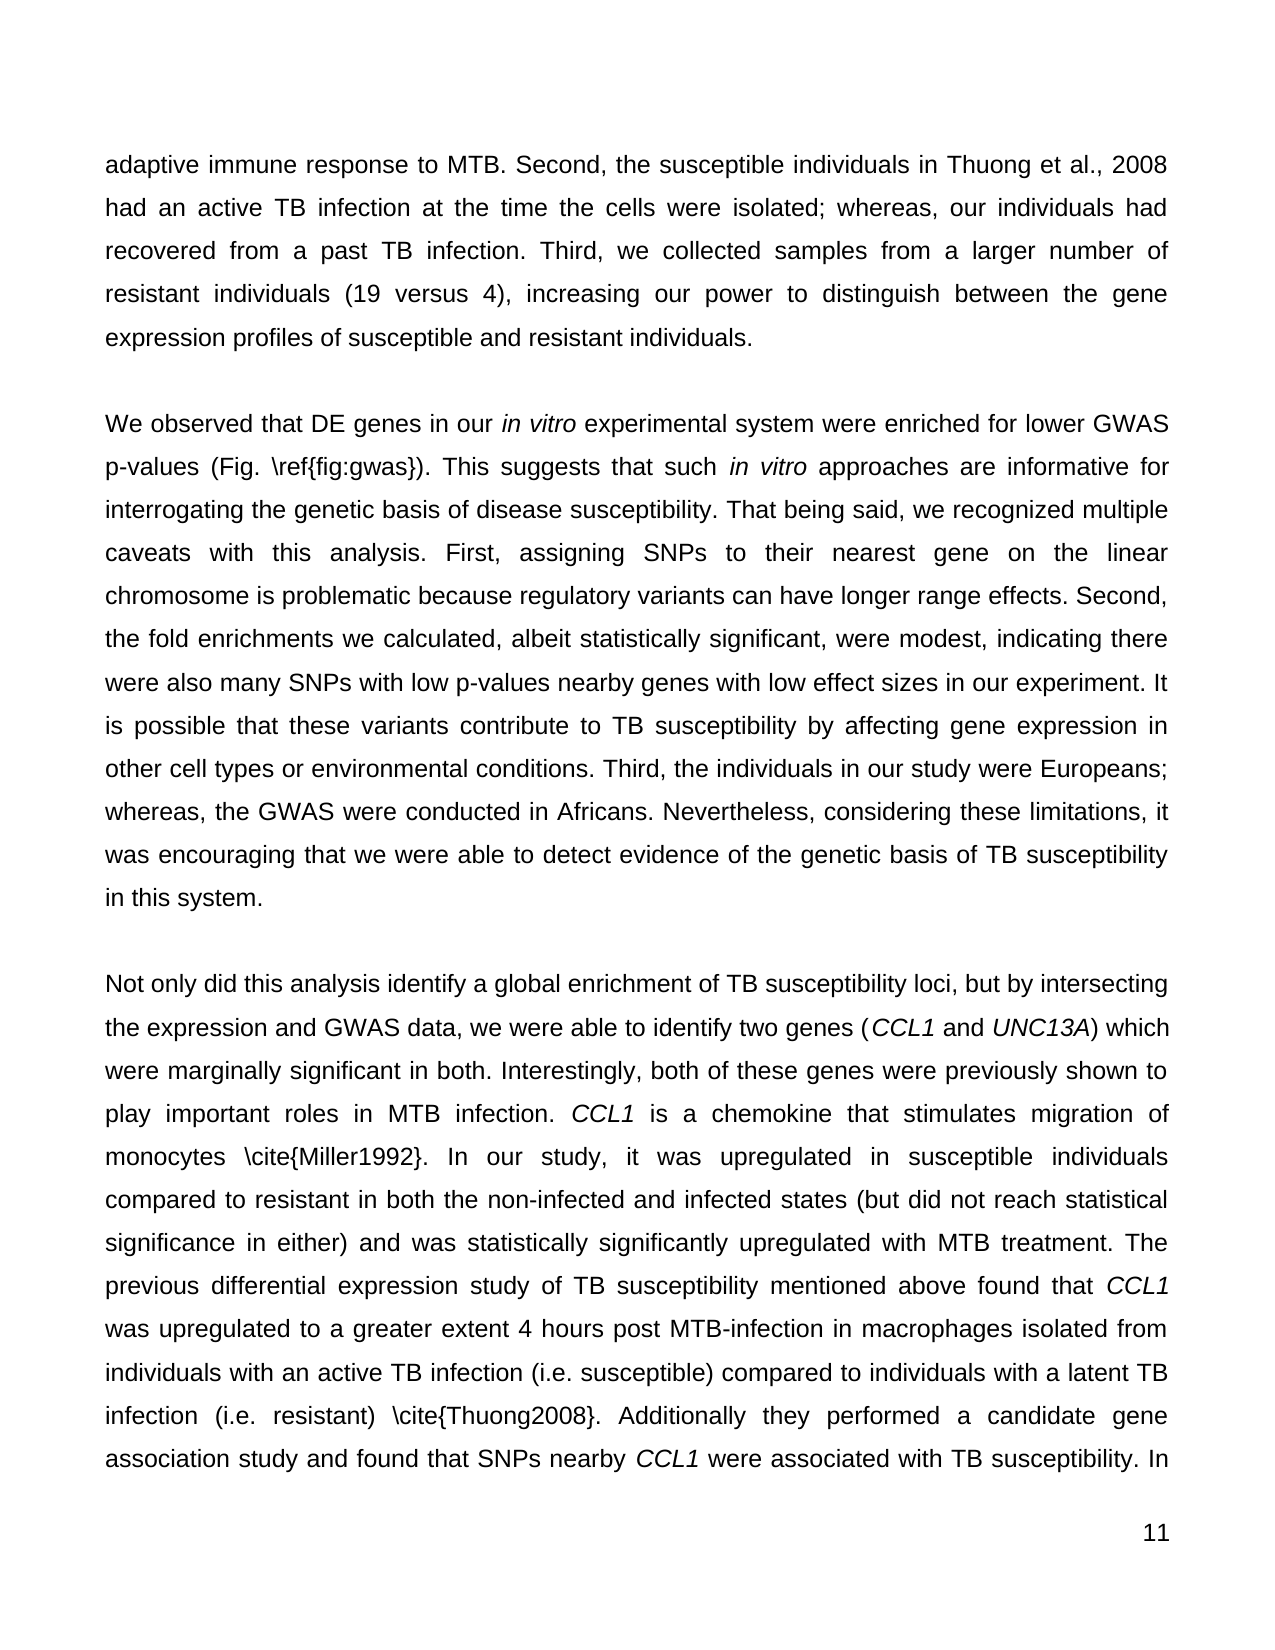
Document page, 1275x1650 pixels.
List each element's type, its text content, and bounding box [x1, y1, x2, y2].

text We observed that DE genes in our in vitro experimental system were enriched for lower GWAS p-values (Fig. \ref{fig:gwas}). This suggests that such in vitro approaches are informative for interrogating the genetic basis of disease susceptibility. That being said, we recognized multiple caveats with this analysis. First, assigning SNPs to their nearest gene on the linear chromosome is problematic because regulatory variants can have longer range effects. Second, the fold enrichments we calculated, albeit statistically significant, were modest, indicating there were also many SNPs with low p-values nearby genes with low effect sizes in our experiment. It is possible that these variants contribute to TB susceptibility by affecting gene expression in other cell types or environmental conditions. Third, the individuals in our study were Europeans; whereas, the GWAS were conducted in Africans. Nevertheless, considering these limitations, it was encouraging that we were able to detect evidence of the genetic basis of TB susceptibility in this system. [105, 409, 1170, 912]
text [105, 150, 1170, 351]
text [105, 969, 1170, 1472]
